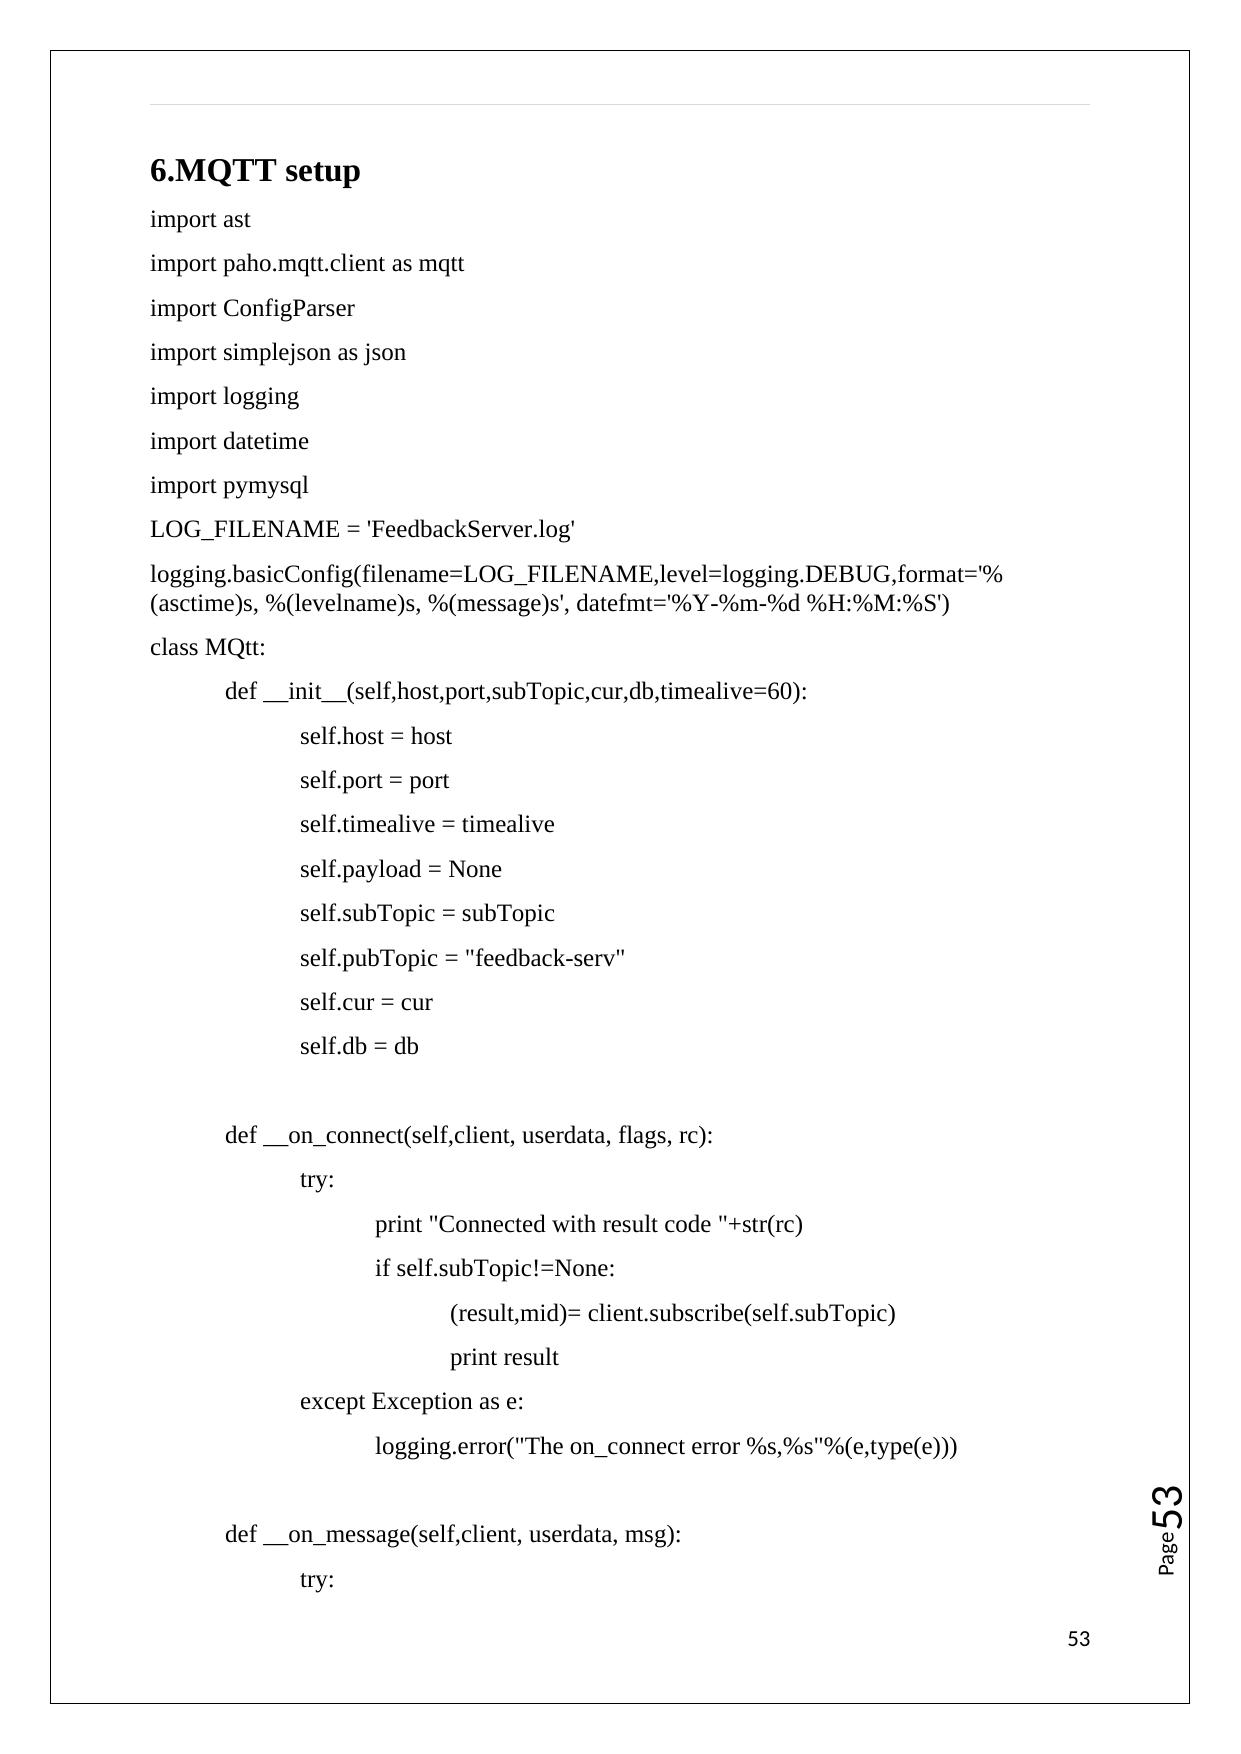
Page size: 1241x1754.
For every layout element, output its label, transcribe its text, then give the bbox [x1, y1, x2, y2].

text (result,mid)= client.subscribe(self.subTopic) [150, 1298, 1090, 1326]
text def __init__(self,host,port,subTopic,cur,db,timealive=60): [150, 676, 1090, 705]
text LOG_FILENAME = 'FeedbackServer.log' [150, 514, 1090, 543]
text def __on_connect(self,client, userdata, flags, rc): [150, 1120, 1090, 1149]
text 6.MQTT setup [150, 150, 1090, 188]
text import paho.mqtt.client as mqtt [150, 248, 1090, 277]
text if self.subTopic!=None: [150, 1253, 1090, 1282]
text self.host = host [150, 721, 1090, 749]
text except Exception as e: [150, 1386, 1090, 1415]
text self.db = db [150, 1031, 1090, 1060]
text self.port = port [150, 765, 1090, 794]
text import ast [150, 204, 1090, 233]
text print "Connected with result code "+str(rc) [150, 1209, 1090, 1238]
text class MQtt: [150, 632, 1090, 661]
text def __on_message(self,client, userdata, msg): [150, 1519, 1090, 1548]
text try: [150, 1164, 1090, 1193]
text print result [150, 1342, 1090, 1371]
text self.payload = None [150, 854, 1090, 883]
text self.subTopic = subTopic [150, 898, 1090, 927]
text self.timealive = timealive [150, 809, 1090, 838]
text import pymysql [150, 470, 1090, 499]
text try: [150, 1564, 1090, 1593]
text logging.error("The on_connect error %s,%s"%(e,type(e))) [150, 1431, 1090, 1459]
text import datetime [150, 426, 1090, 454]
text import simplejson as json [150, 337, 1090, 366]
text self.pubTopic = "feedback-serv" [150, 943, 1090, 971]
text import logging [150, 381, 1090, 410]
text self.cur = cur [150, 987, 1090, 1016]
text import ConfigParser [150, 293, 1090, 321]
text logging.basicConfig(filename=LOG_FILENAME,level=logging.DEBUG,format='%(asctime)s, %(levelname)s, %(message)s', datefmt='%Y-%m-%d %H:%M:%S') [150, 559, 1090, 616]
